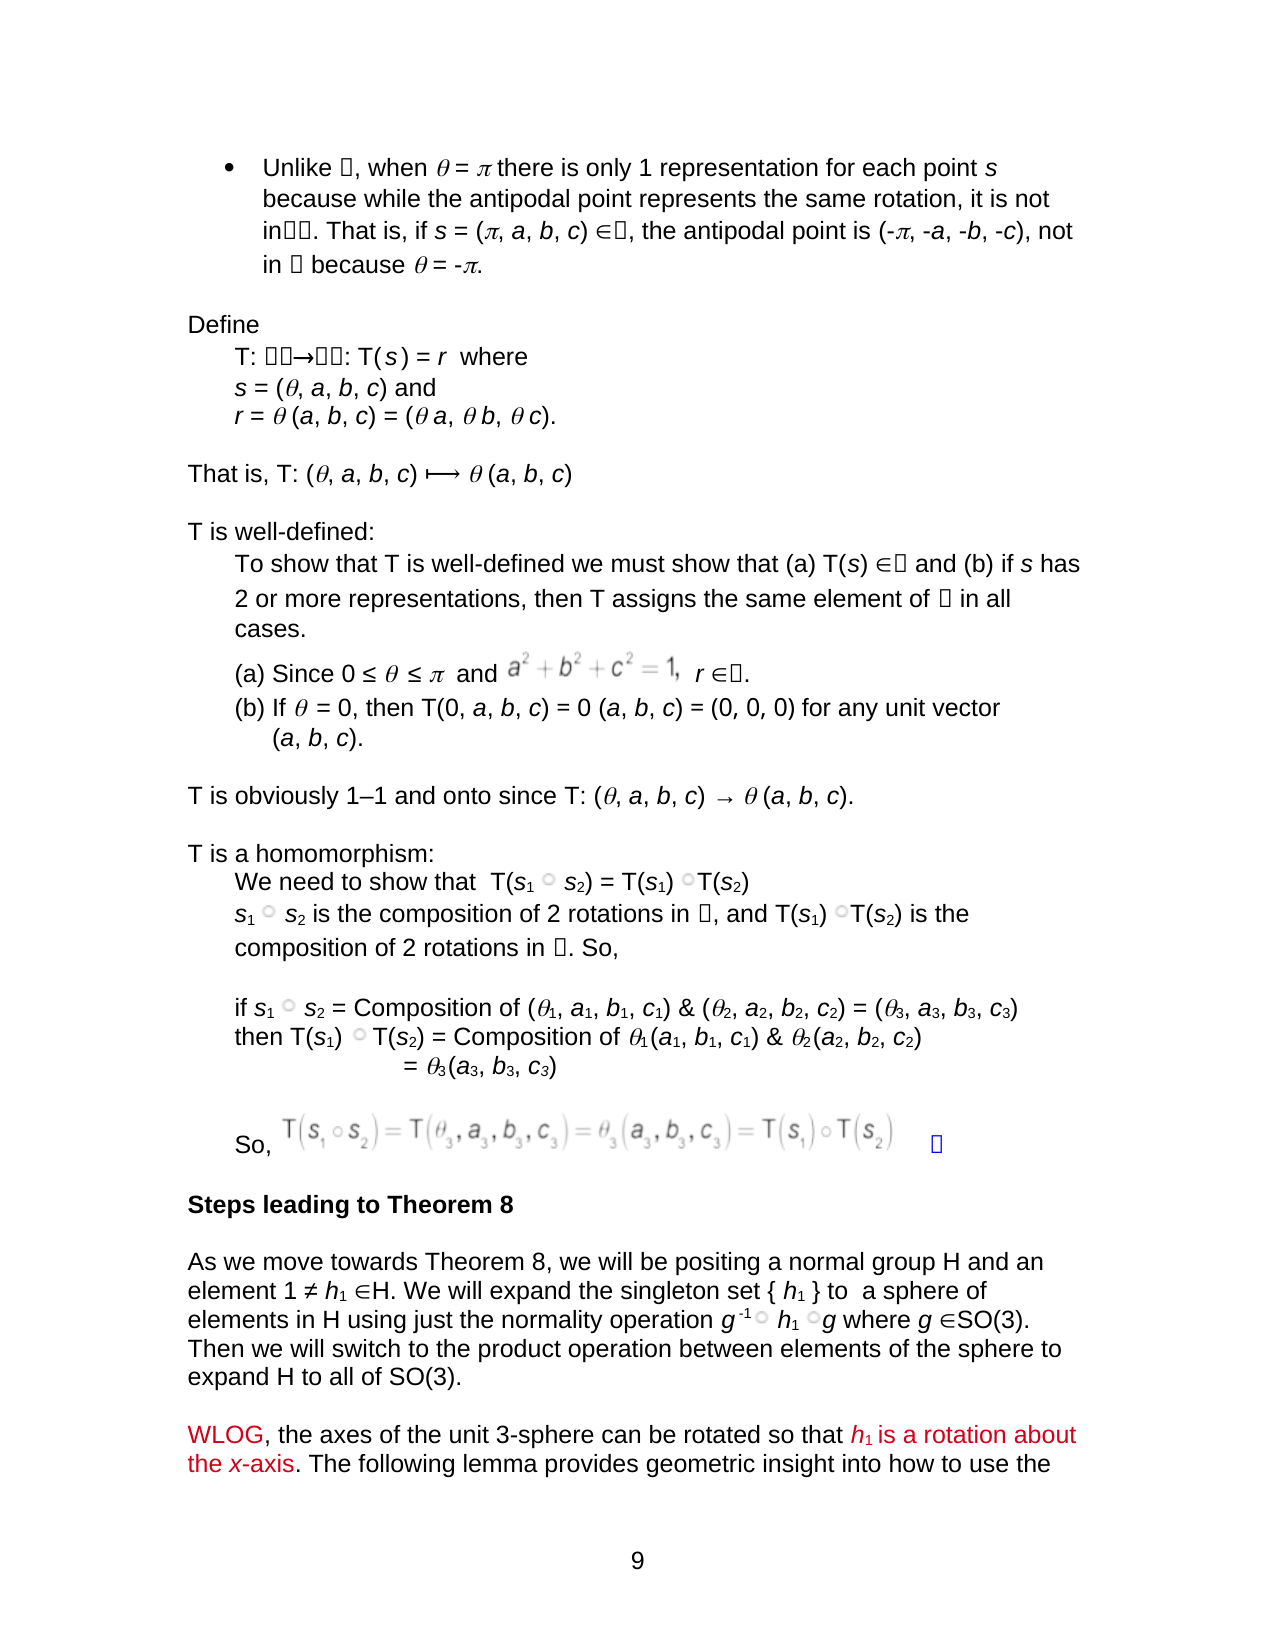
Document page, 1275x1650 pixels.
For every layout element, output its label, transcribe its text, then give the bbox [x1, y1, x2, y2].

text T is a homomorphism: [187, 838, 1087, 867]
text T is well-defined: [187, 517, 1087, 546]
text We need to show that T(s1 s2) = T(s1) T(s2) [187, 867, 1087, 896]
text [187, 1420, 1087, 1477]
text T is obviously 1–1 and onto since T: (, a, b, c) → (a, b, c). [187, 781, 1087, 810]
text T: : T( s ) = r where [187, 338, 1087, 372]
text r = (a, b, c) = ( a, b, c). [187, 401, 1087, 430]
text That is, T: (, a, b, c) ⟼ (a, b, c) [187, 459, 1087, 489]
text if s1 s2 = Composition of (1, a1, b1, c1) & (2, a2, b2, c2) = (3, a3, b3, c3) [187, 993, 1087, 1022]
text Steps leading to Theorem 8 [187, 1189, 1087, 1218]
text (b) If = 0, then T(0, a, b, c) = 0 (a, b, c) = (0, 0, 0) for any unit vector (a, b, c). [187, 689, 1087, 752]
text To show that T is well-defined we must show that (a) T(s)  and (b) if s has 2 or more representations, then T assigns the same element of  in all cases. [187, 546, 1087, 643]
text As we move towards Theorem 8, we will be positing a normal group H and an element 1 ≠ h1 H. We will expand the singleton set { h1 } to a sphere of elements in H using just the normality operation g -1 h1 g where g SO(3). Then we will switch to the product operation between elements of the sphere to expand H to all of SO(3). [187, 1247, 1087, 1391]
text So,  [187, 1108, 1087, 1161]
list Unlike , when = there is only 1 representation for each point s because while the antipodal point represents the same rotation, it is not in. That is, if s = (, a, b, c) , the antipodal point is (-, -a, -b, -c), not in  because = -. [225, 150, 1087, 281]
text s = (, a, b, c) and [187, 372, 1087, 401]
text then T(s1) T(s2) = Composition of 1 (a1, b1, c1) & 2 (a2, b2, c2) [187, 1022, 1087, 1051]
text s1 s2 is the composition of 2 rotations in , and T(s1) T(s2) is the composition of 2 rotations in . So, [187, 896, 1087, 964]
text = 3 (a3, b3, c3) [187, 1051, 1087, 1079]
text Define [187, 310, 1087, 338]
text (a) Since 0 ≤ ≤ and r . [187, 643, 1087, 689]
